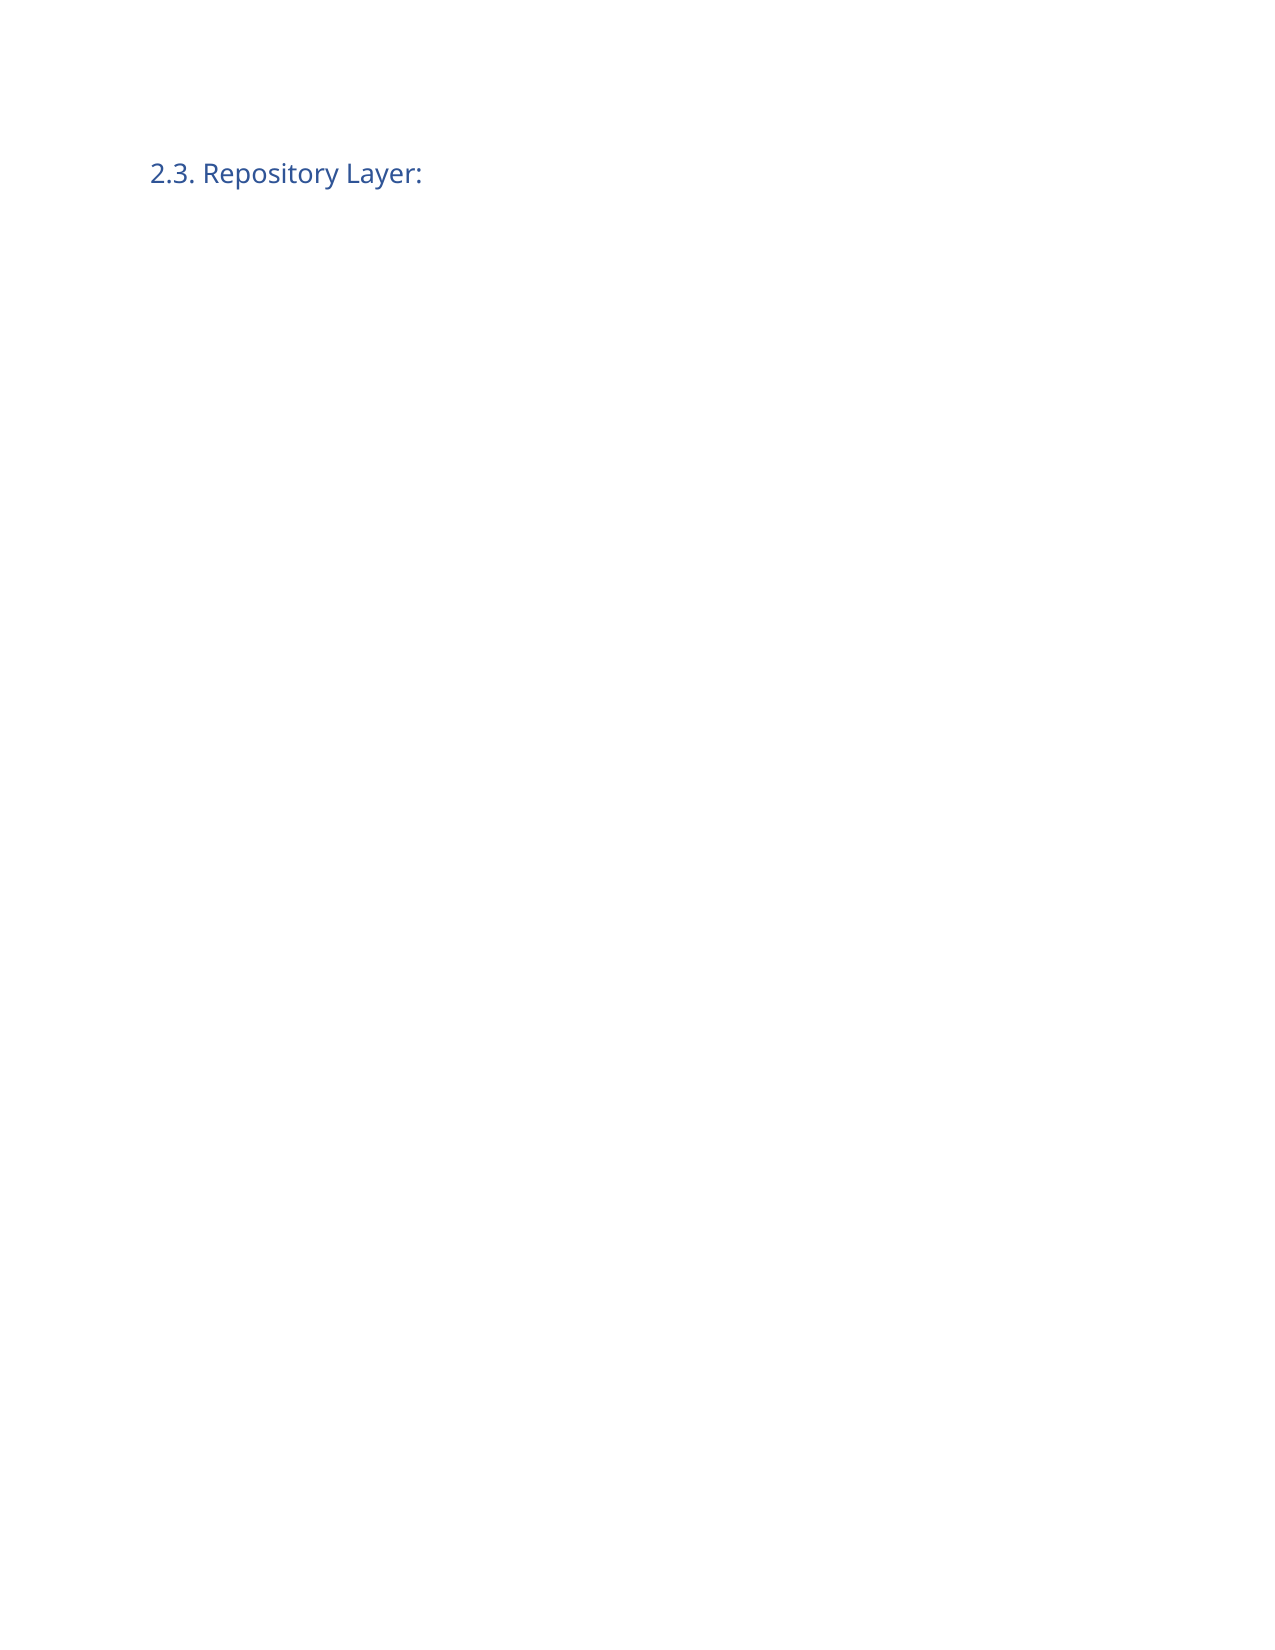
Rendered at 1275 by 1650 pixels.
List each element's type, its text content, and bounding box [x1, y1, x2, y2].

subtitle 2.3. Repository Layer: [150, 154, 1125, 191]
